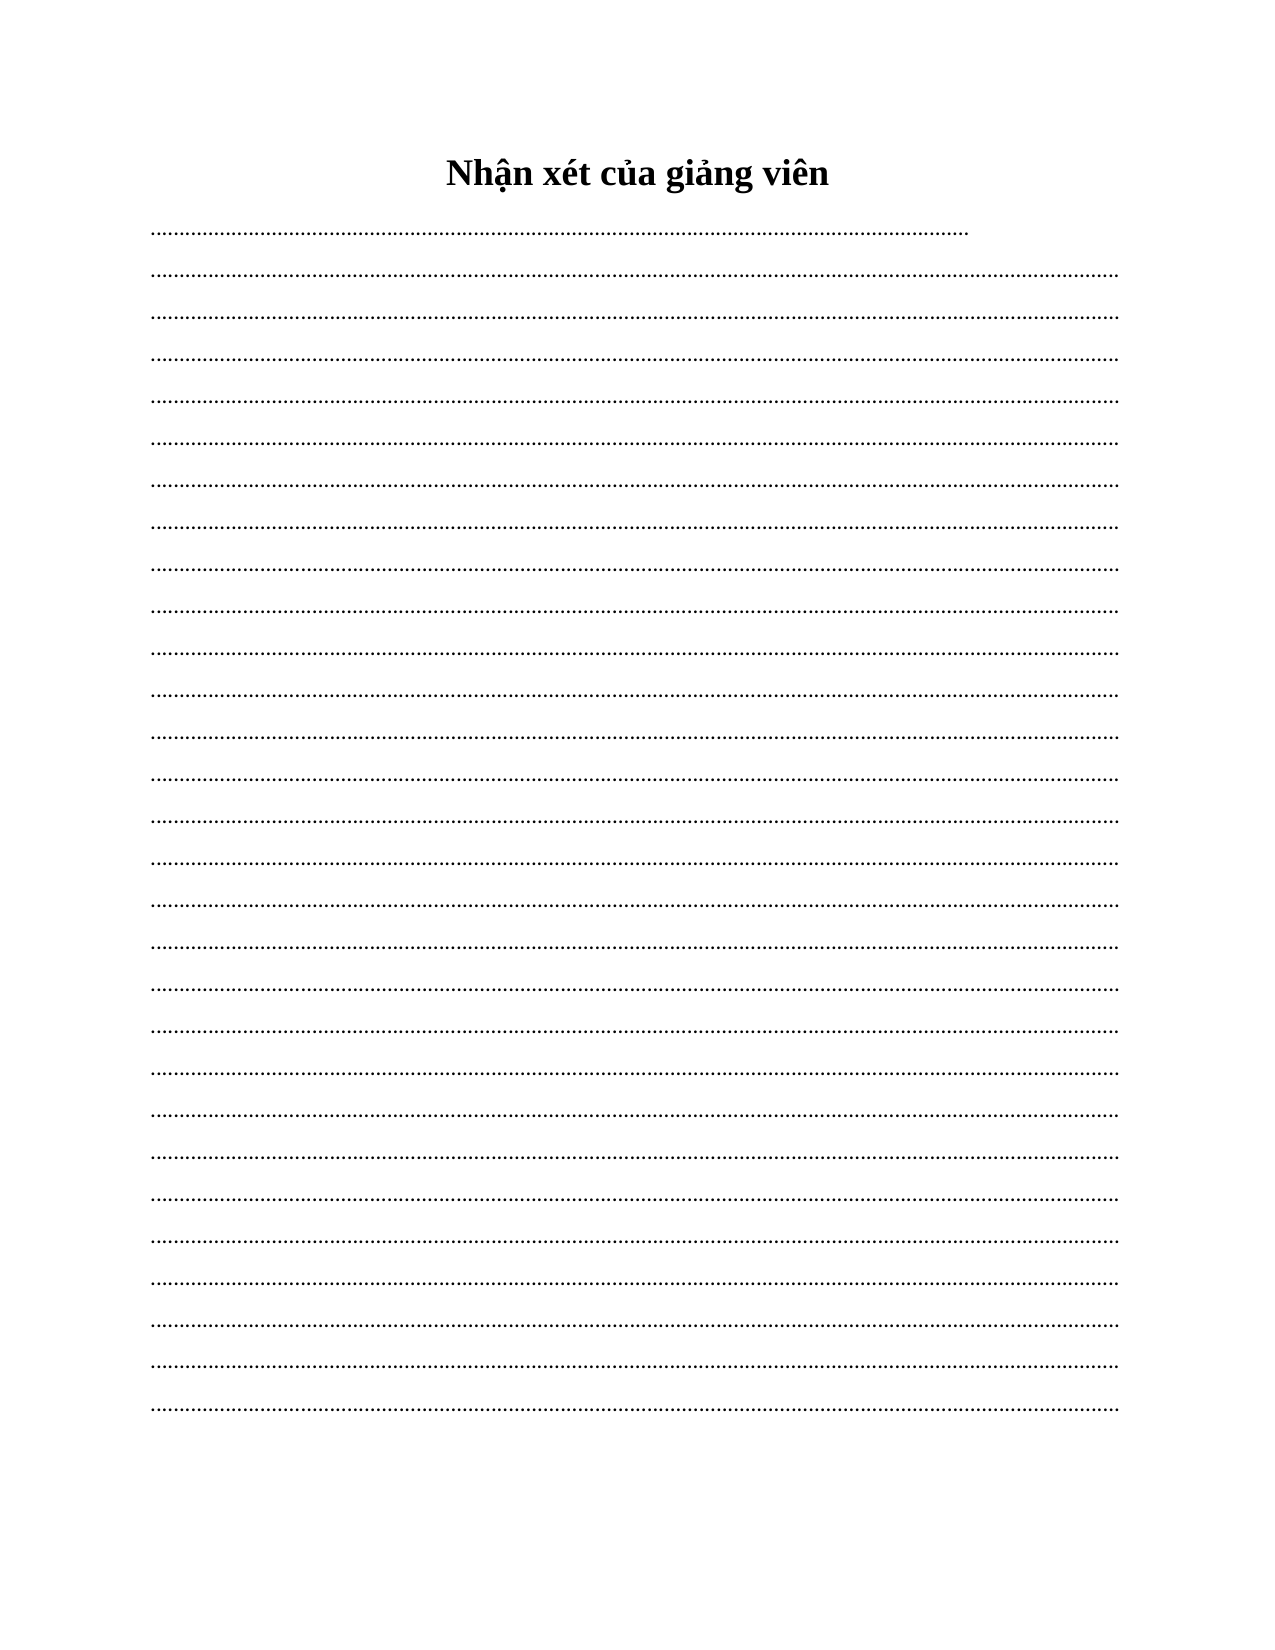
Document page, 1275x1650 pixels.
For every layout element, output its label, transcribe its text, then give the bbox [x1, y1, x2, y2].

text Nhận xét của giảng viên [150, 150, 1125, 193]
